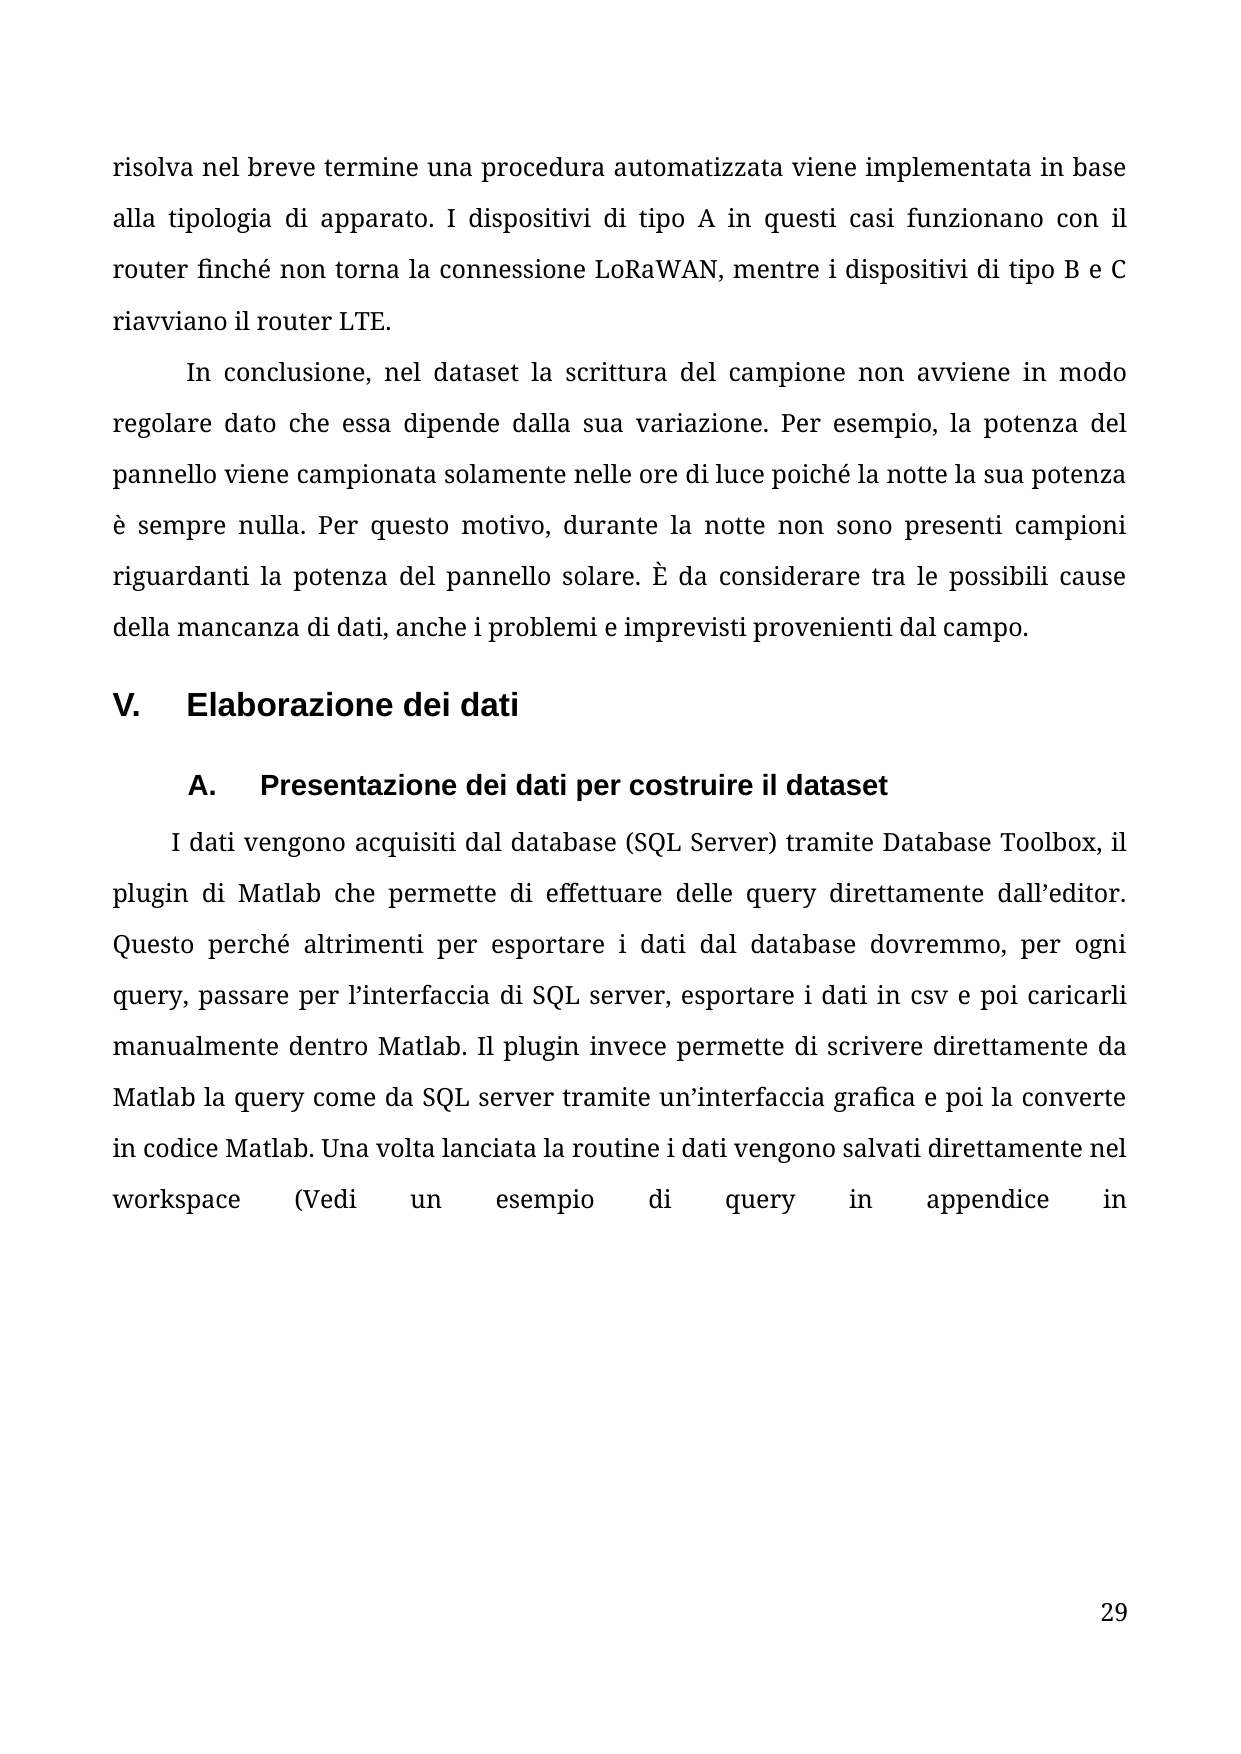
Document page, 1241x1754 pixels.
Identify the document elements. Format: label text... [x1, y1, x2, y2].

subtitle Elaborazione dei dati [112, 685, 1128, 724]
text In conclusione, nel dataset la scrittura del campione non avviene in modo regolare dato che essa dipende dalla sua variazione. Per esempio, la potenza del pannello viene campionata solamente nelle ore di luce poiché la notte la sua potenza è sempre nulla. Per questo motivo, durante la notte non sono presenti campioni riguardanti la potenza del pannello solare. È da considerare tra le possibili cause della mancanza di dati, anche i problemi e imprevisti provenienti dal campo. [112, 354, 1128, 643]
subtitle Presentazione dei dati per costruire il dataset [187, 768, 1128, 802]
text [112, 150, 1128, 337]
